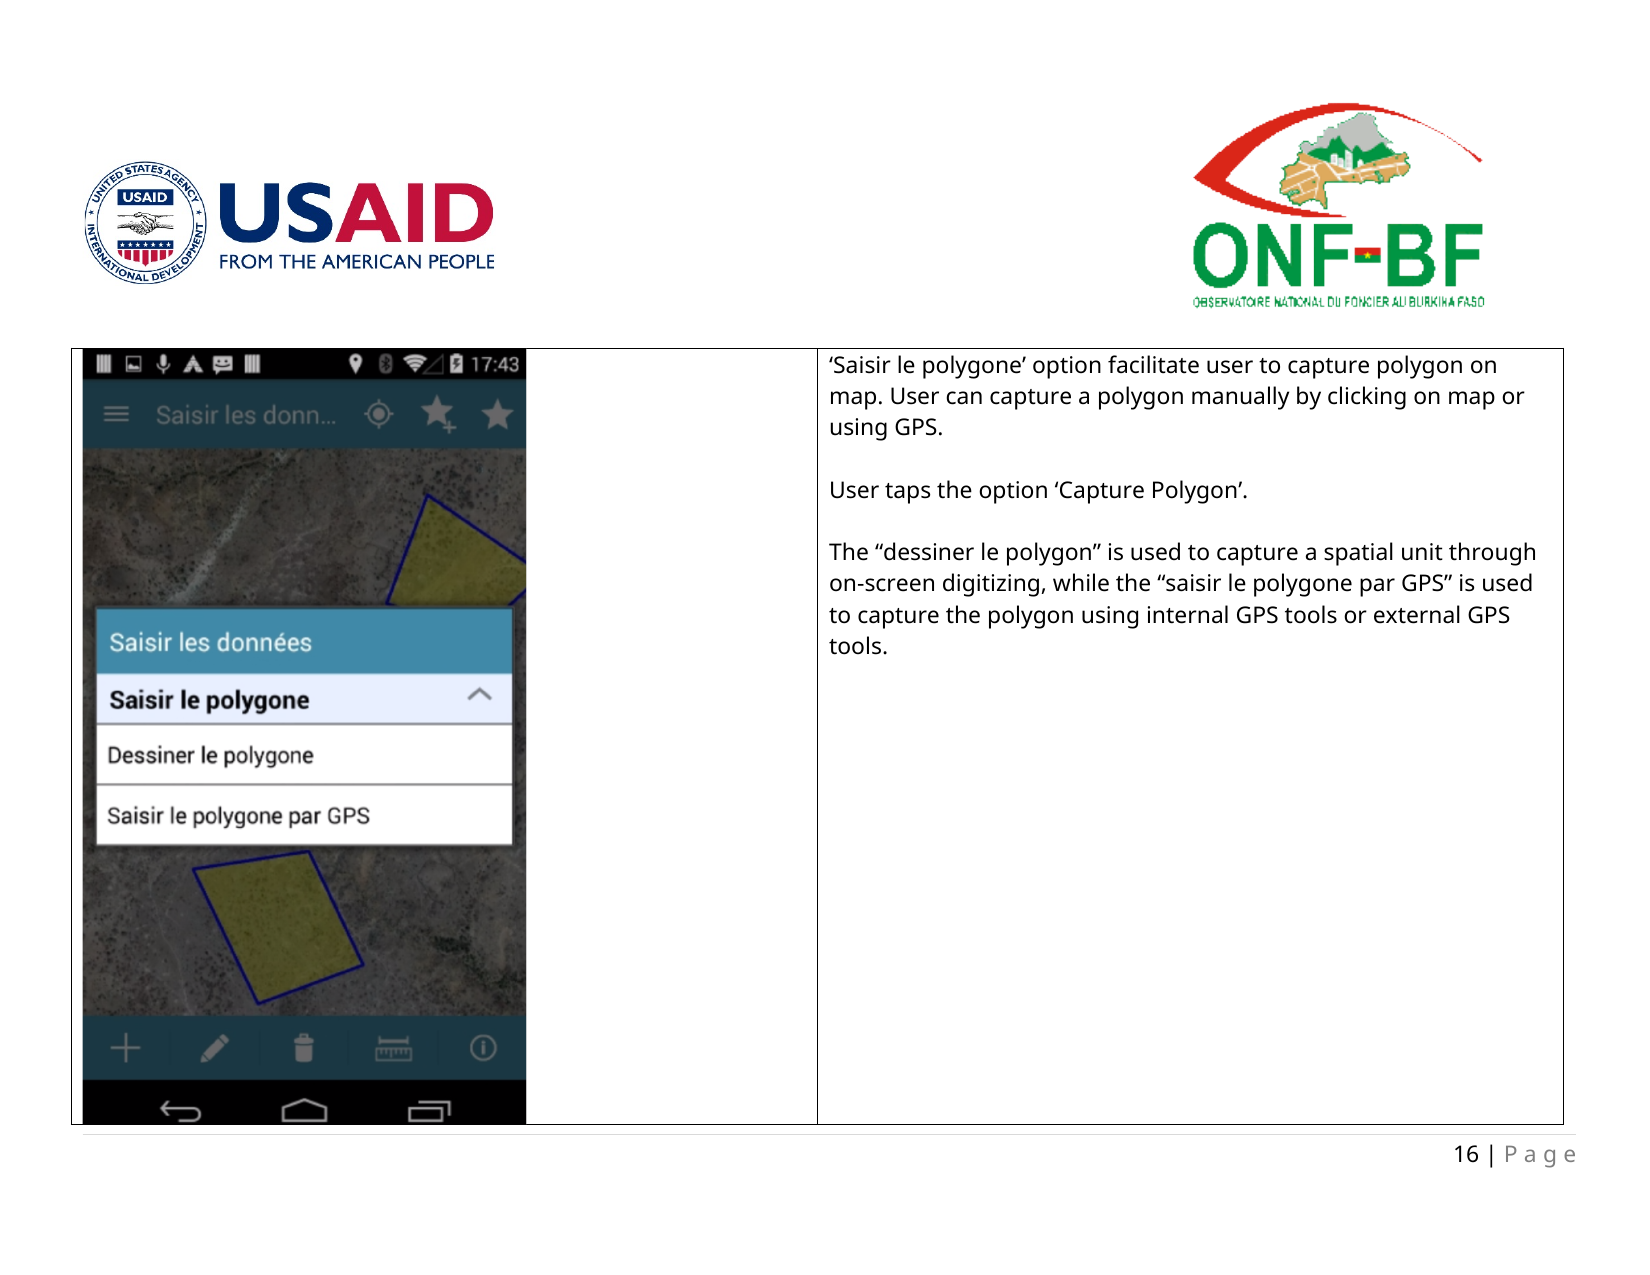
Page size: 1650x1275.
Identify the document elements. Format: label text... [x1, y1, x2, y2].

picture [82, 159, 496, 286]
table_header ‘Saisir le polygone’ option facilitate user to capture polygon on map. User can capture a polygon manually by clicking on map or using GPS. User taps the option ‘Capture Polygon’. The “dessiner le polygon” is used to capture a spatial unit through on-screen digitizing, while the “saisir le polygone par GPS” is used to capture the polygon using internal GPS tools or external GPS tools. [818, 349, 1563, 1124]
table_header [72, 349, 82, 1124]
picture [82, 348, 527, 1125]
picture [1134, 100, 1555, 312]
table_header [527, 349, 817, 1124]
